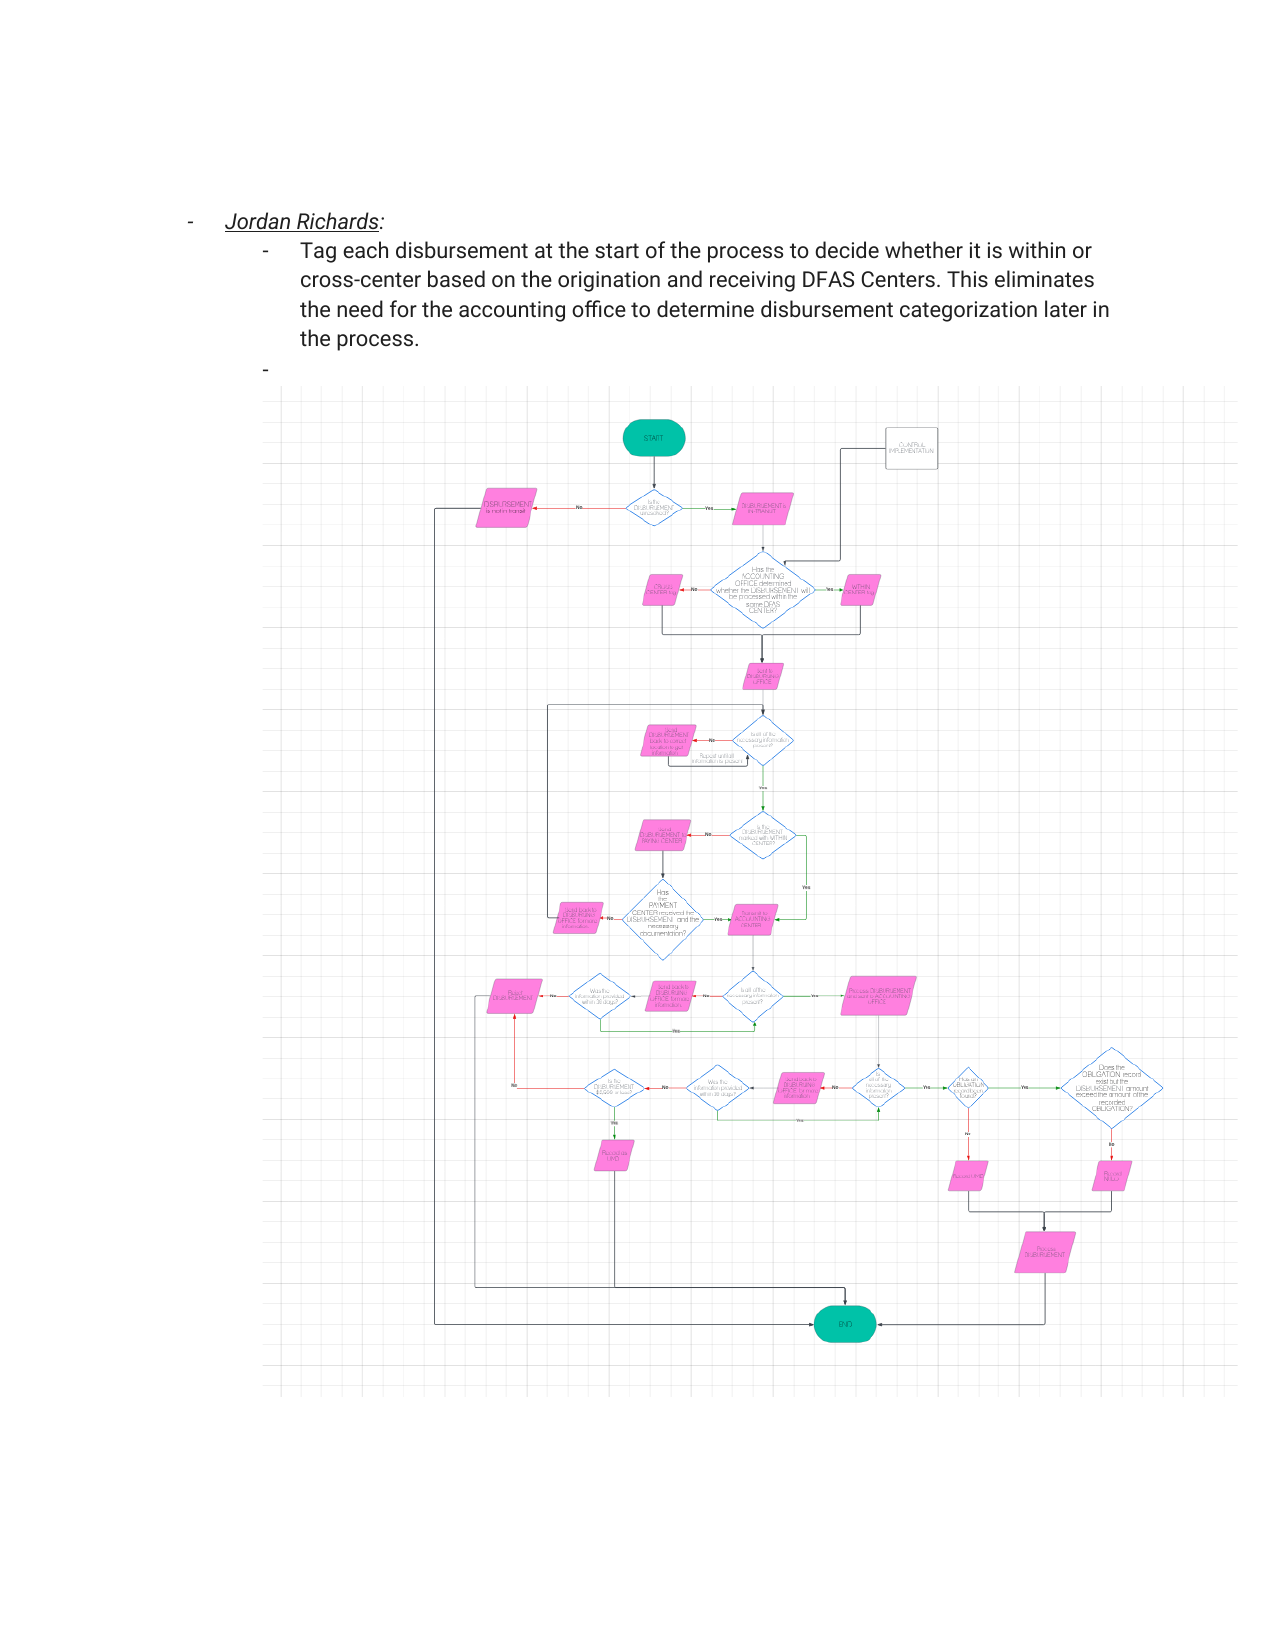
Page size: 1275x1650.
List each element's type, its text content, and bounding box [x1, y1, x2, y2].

list Tag each disbursement at the start of the process to decide whether it is within or cross-center based on the origination and receiving DFAS Centers. This eliminates the need for the accounting office to determine disbursement categorization later in the process. [262, 238, 1125, 352]
list Jordan Richards: [187, 209, 1125, 234]
picture [262, 386, 1238, 1397]
